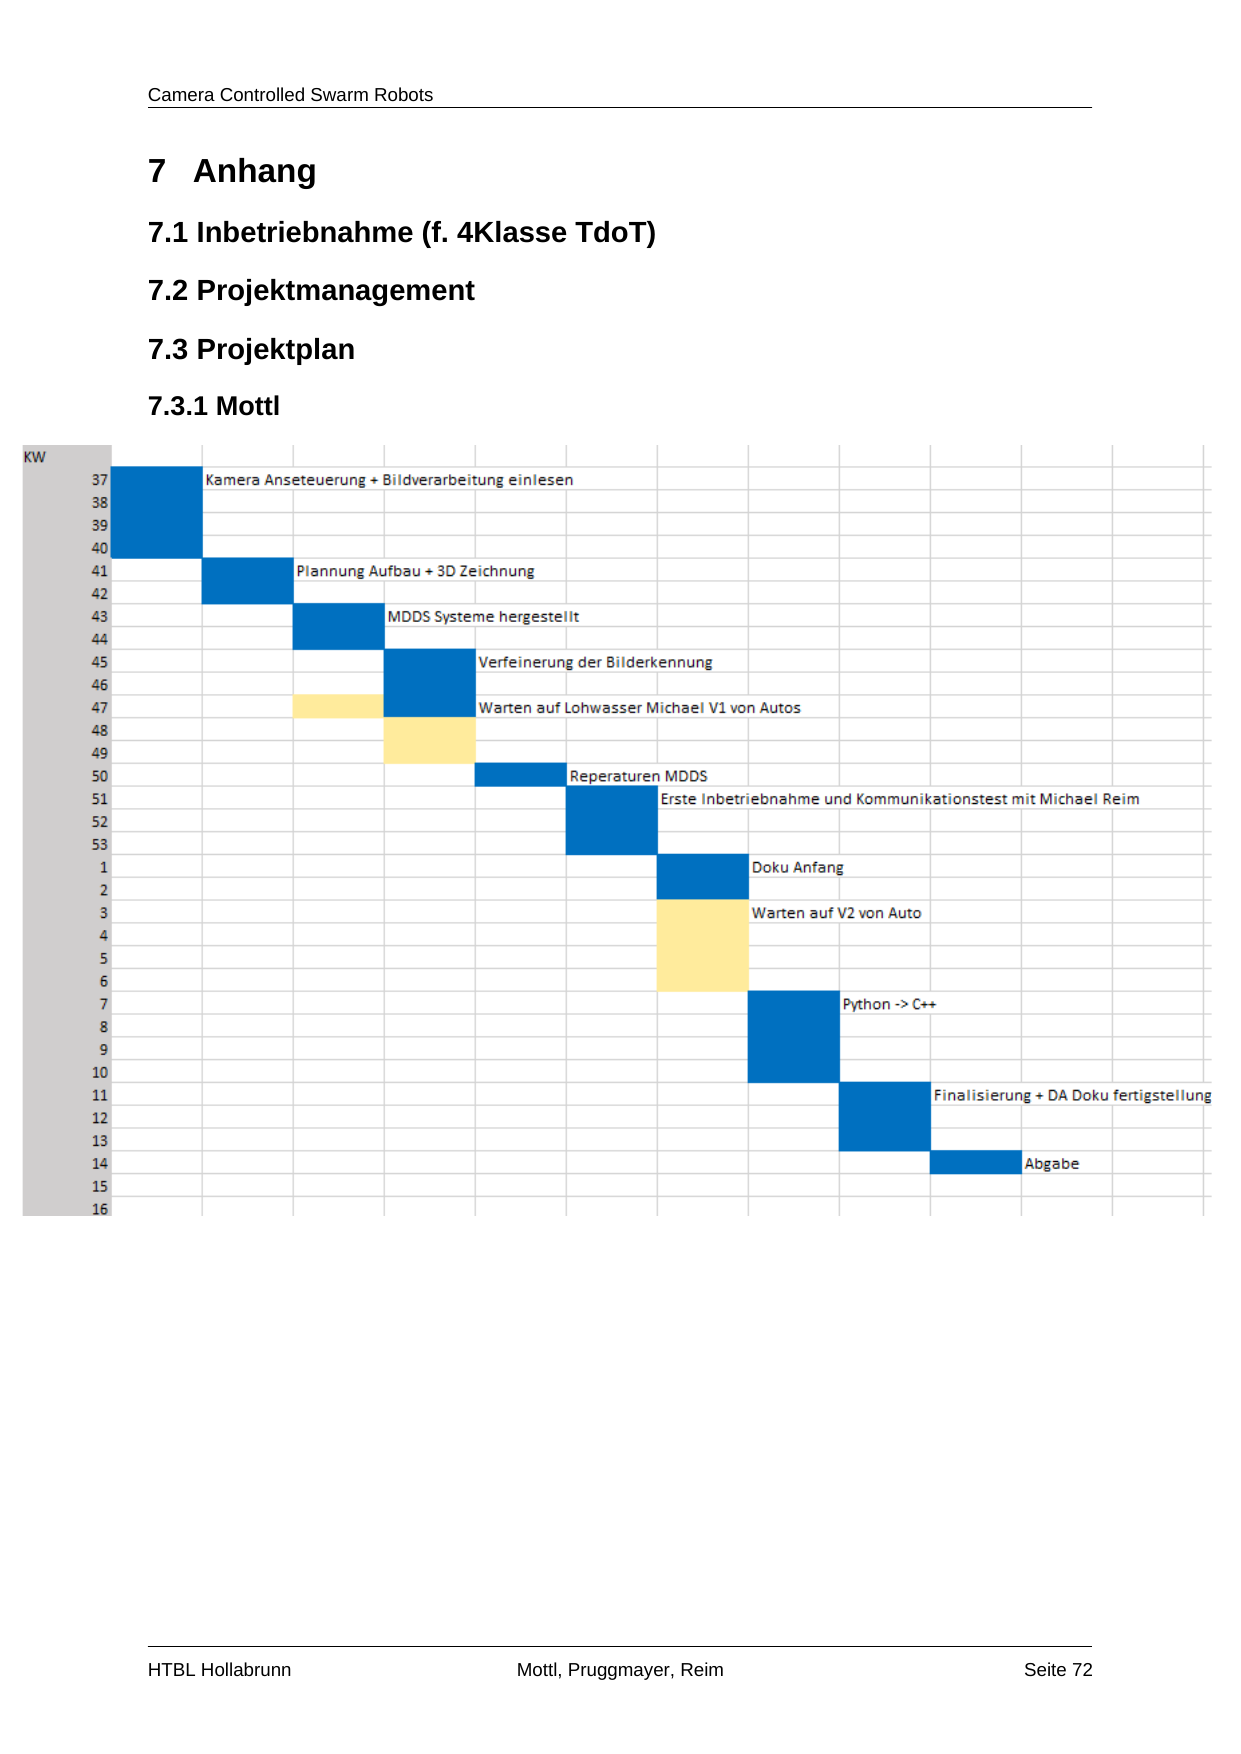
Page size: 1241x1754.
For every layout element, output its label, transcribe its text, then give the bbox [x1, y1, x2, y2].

picture [21, 445, 1210, 1214]
subtitle Projektplan [148, 332, 1092, 365]
subtitle Anhang [148, 151, 1092, 190]
subtitle Projektmanagement [148, 273, 1092, 307]
subtitle Mottl [148, 390, 1092, 422]
subtitle Inbetriebnahme (f. 4Klasse TdoT) [148, 215, 1092, 248]
